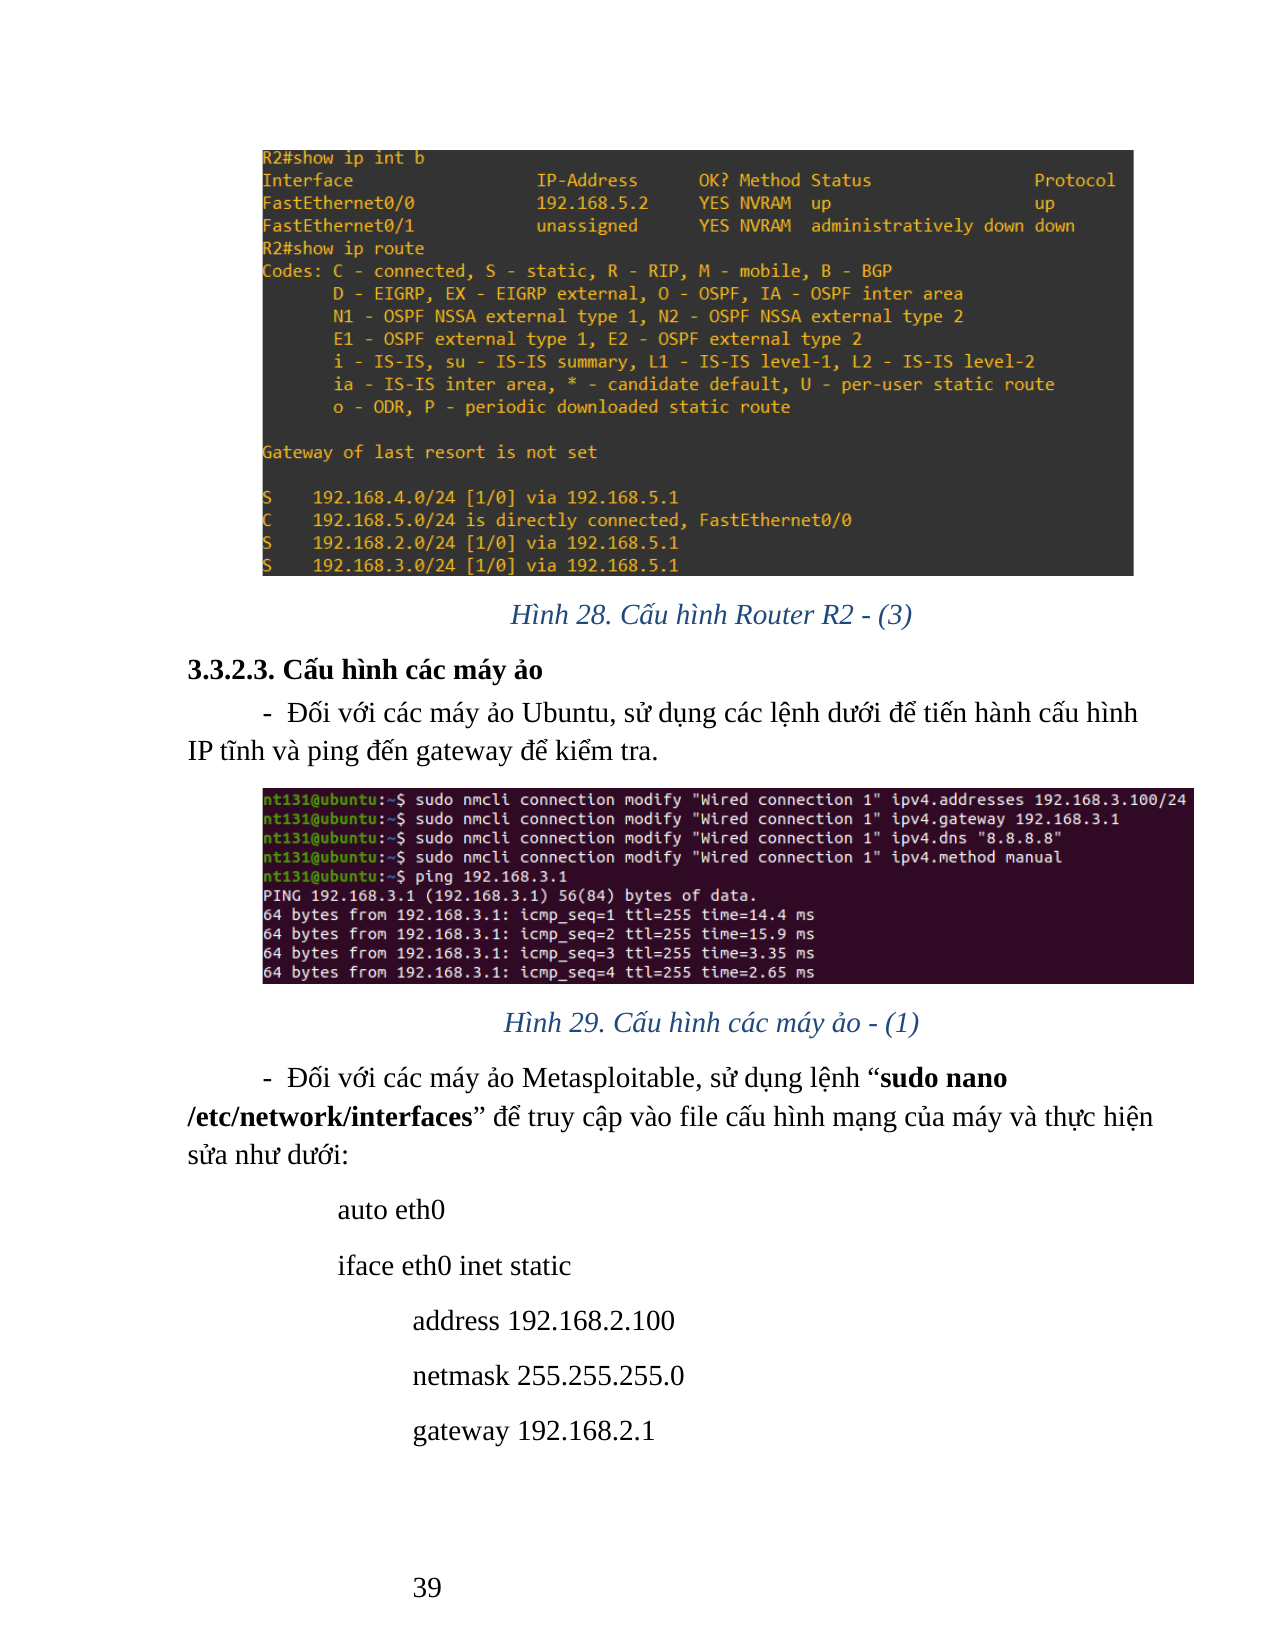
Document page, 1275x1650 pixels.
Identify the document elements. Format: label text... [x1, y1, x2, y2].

text - Đối với các máy ảo Metasploitable, sử dụng lệnh “sudo nano /etc/network/interfaces” để truy cập vào file cấu hình mạng của máy và thực hiện sửa như dưới: [187, 1060, 1162, 1171]
text gateway 192.168.2.1 [187, 1413, 1162, 1447]
picture [262, 788, 1194, 984]
text Hình 29. Cấu hình các máy ảo - (1) [262, 1005, 1162, 1038]
text auto eth0 [187, 1192, 1162, 1226]
text iface eth0 inet static [262, 1248, 1162, 1281]
text address 192.168.2.100 [187, 1303, 1162, 1336]
text netmask 255.255.255.0 [187, 1358, 1162, 1392]
text Hình 28. Cấu hình Router R2 - (3) [262, 597, 1162, 631]
picture [262, 150, 1134, 576]
text - Đối với các máy ảo Ubuntu, sử dụng các lệnh dưới để tiến hành cấu hình IP tĩnh và ping đến gateway để kiểm tra. [187, 695, 1162, 767]
subtitle 3.3.2.3. Cấu hình các máy ảo [112, 652, 1162, 686]
